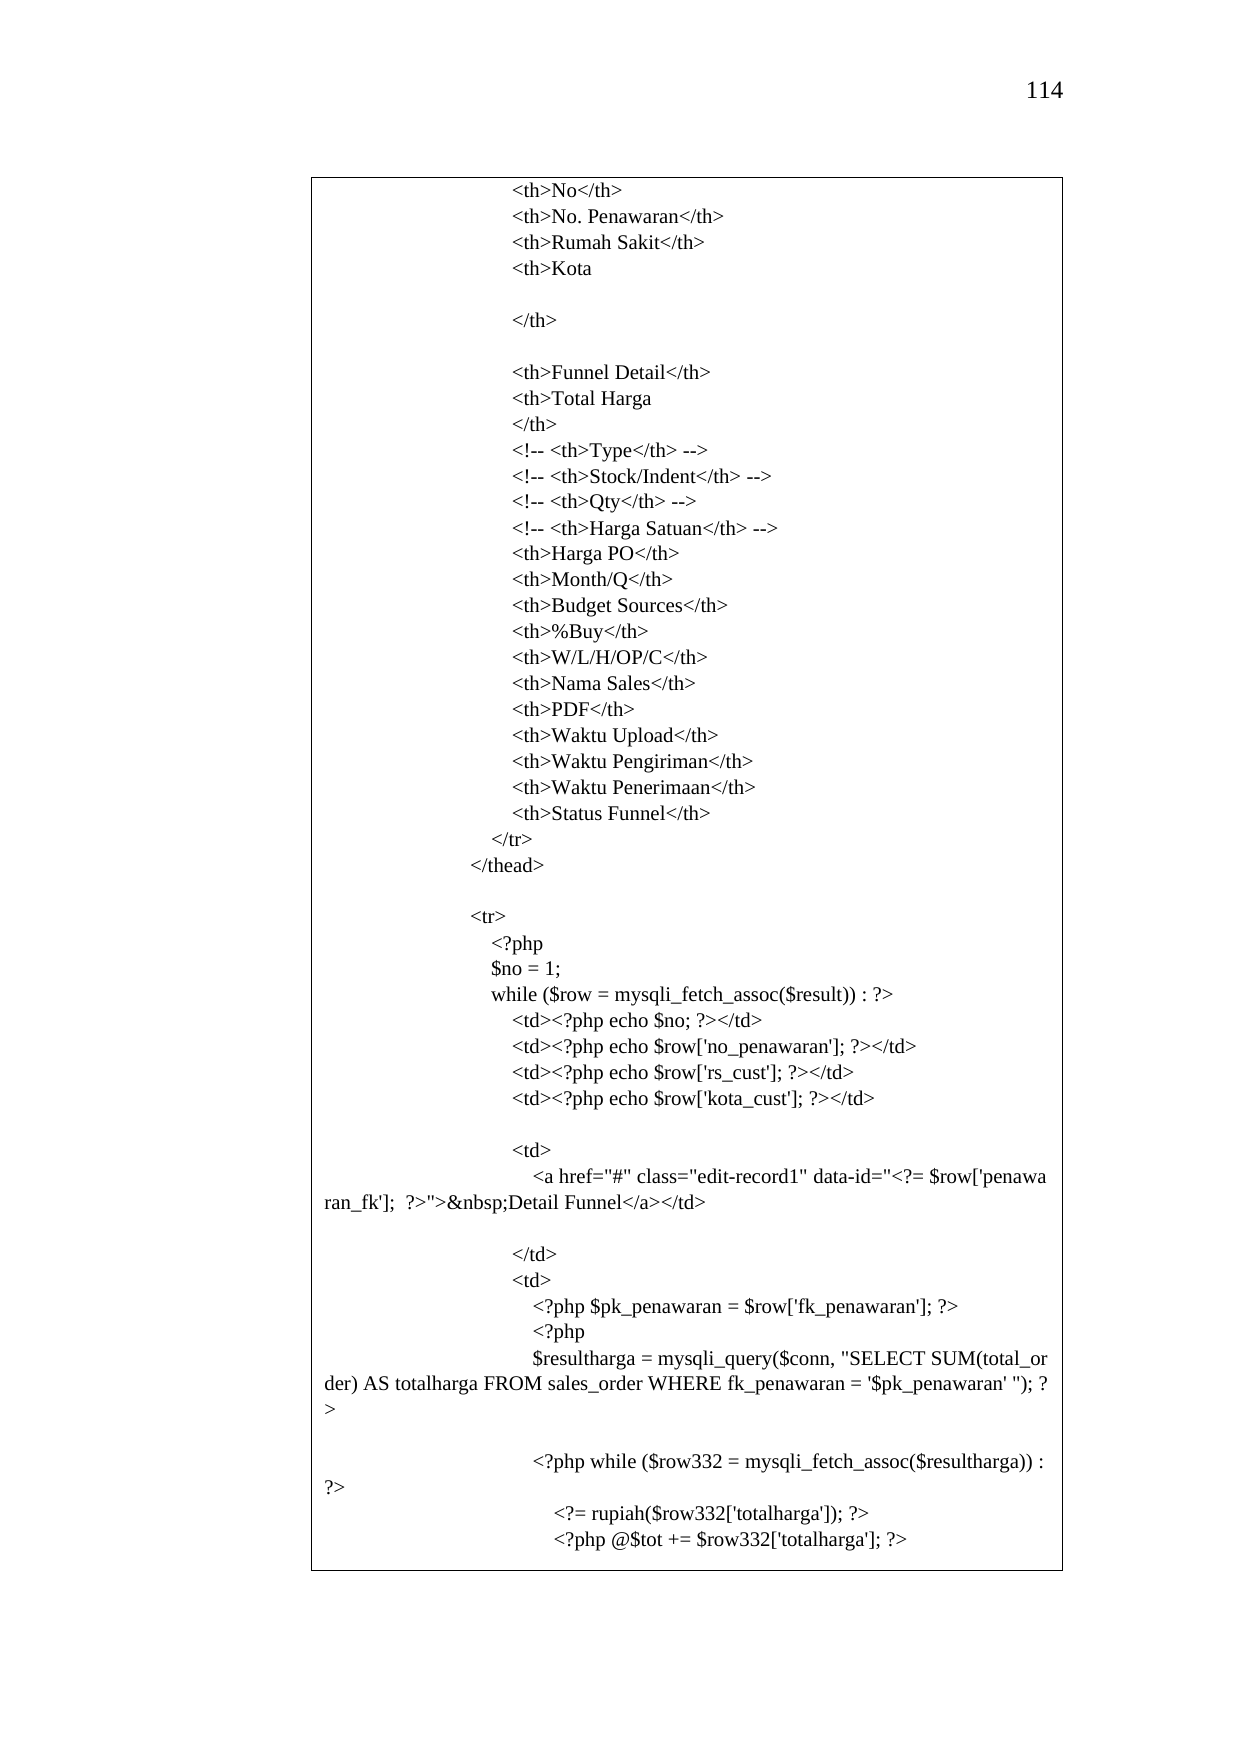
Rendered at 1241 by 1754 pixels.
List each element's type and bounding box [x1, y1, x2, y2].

table_header [312, 178, 1062, 1570]
